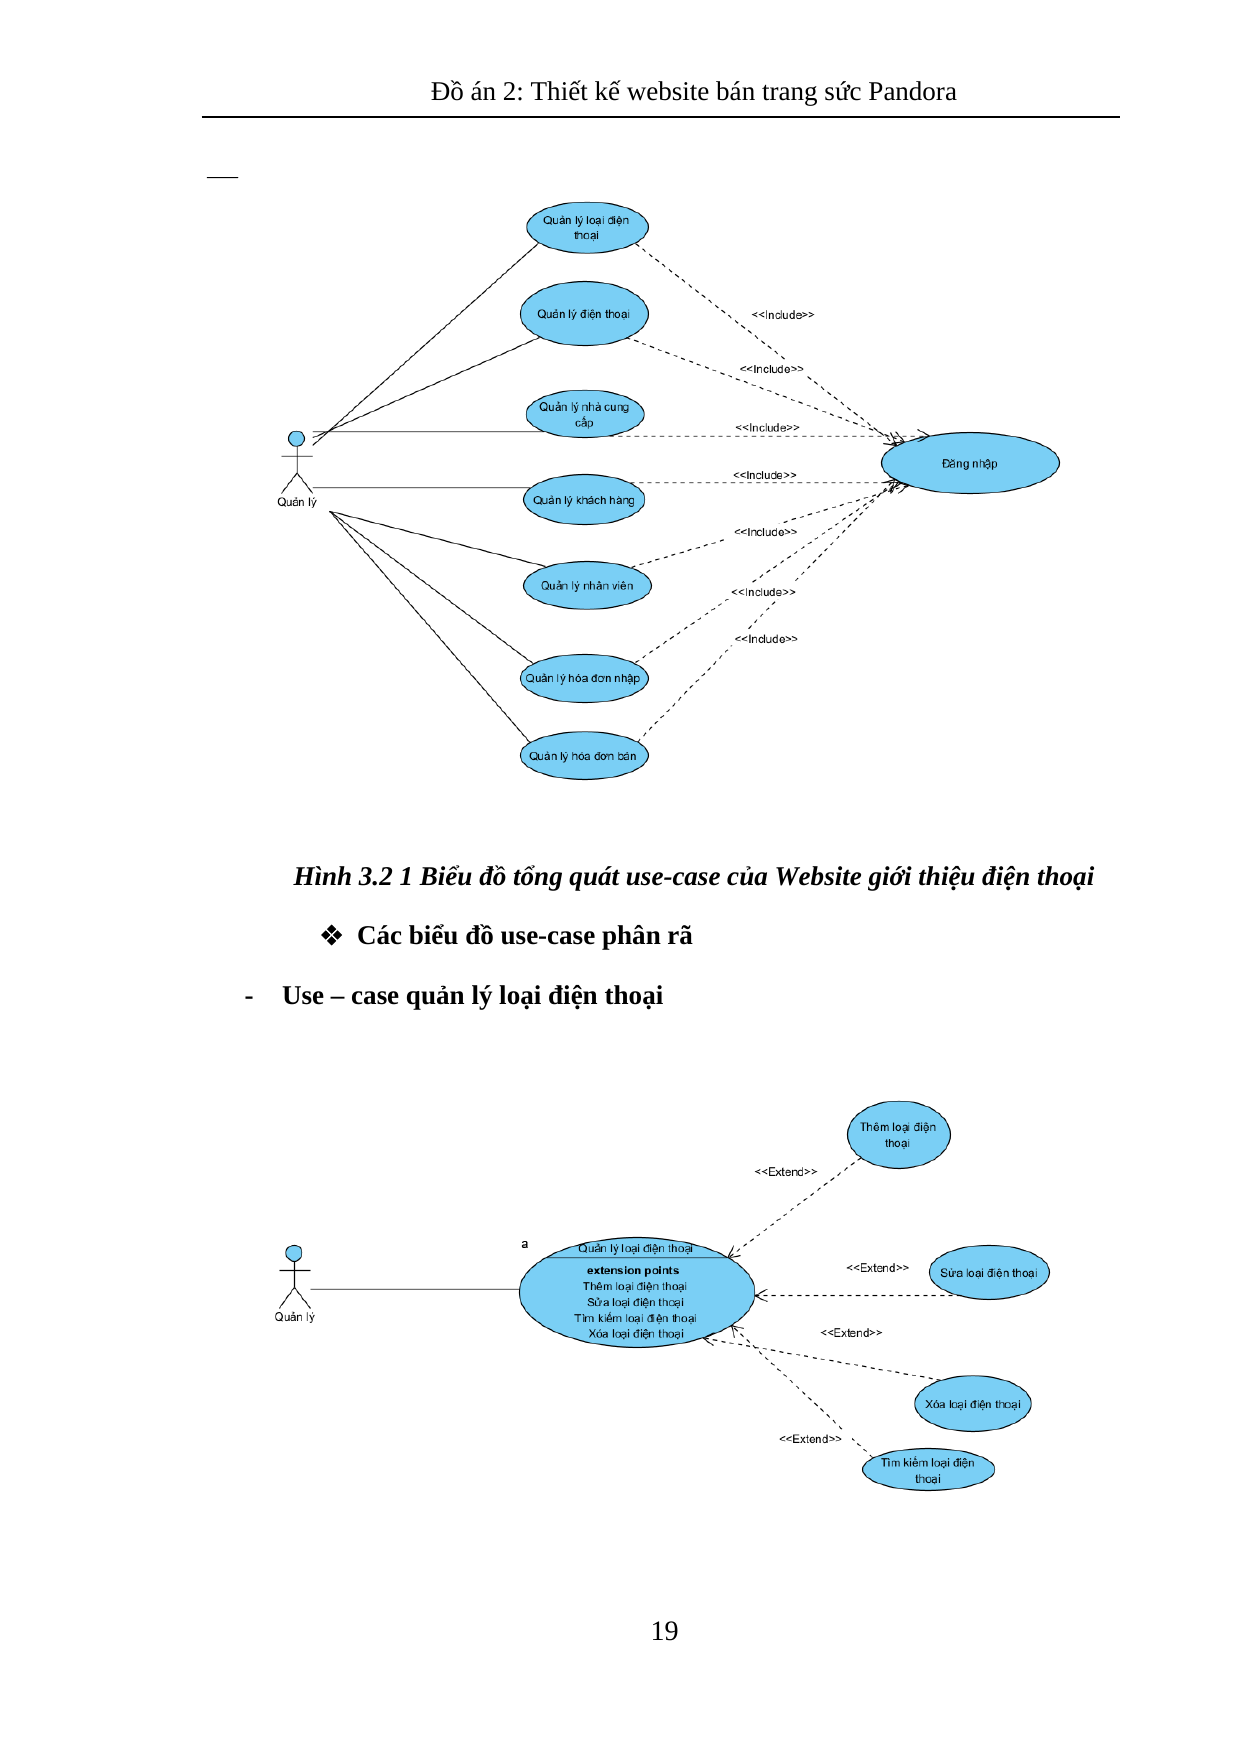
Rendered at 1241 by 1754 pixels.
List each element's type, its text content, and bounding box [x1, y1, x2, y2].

list Use – case quản lý loại điện thoại [244, 979, 1122, 1010]
picture [206, 1038, 1122, 1569]
list Các biểu đồ use-case phân rã [319, 919, 1122, 951]
picture [206, 177, 1123, 808]
text Hình 3.2 1 Biểu đồ tổng quát use-case của Website giới thiệu điện thoại [207, 860, 1122, 891]
